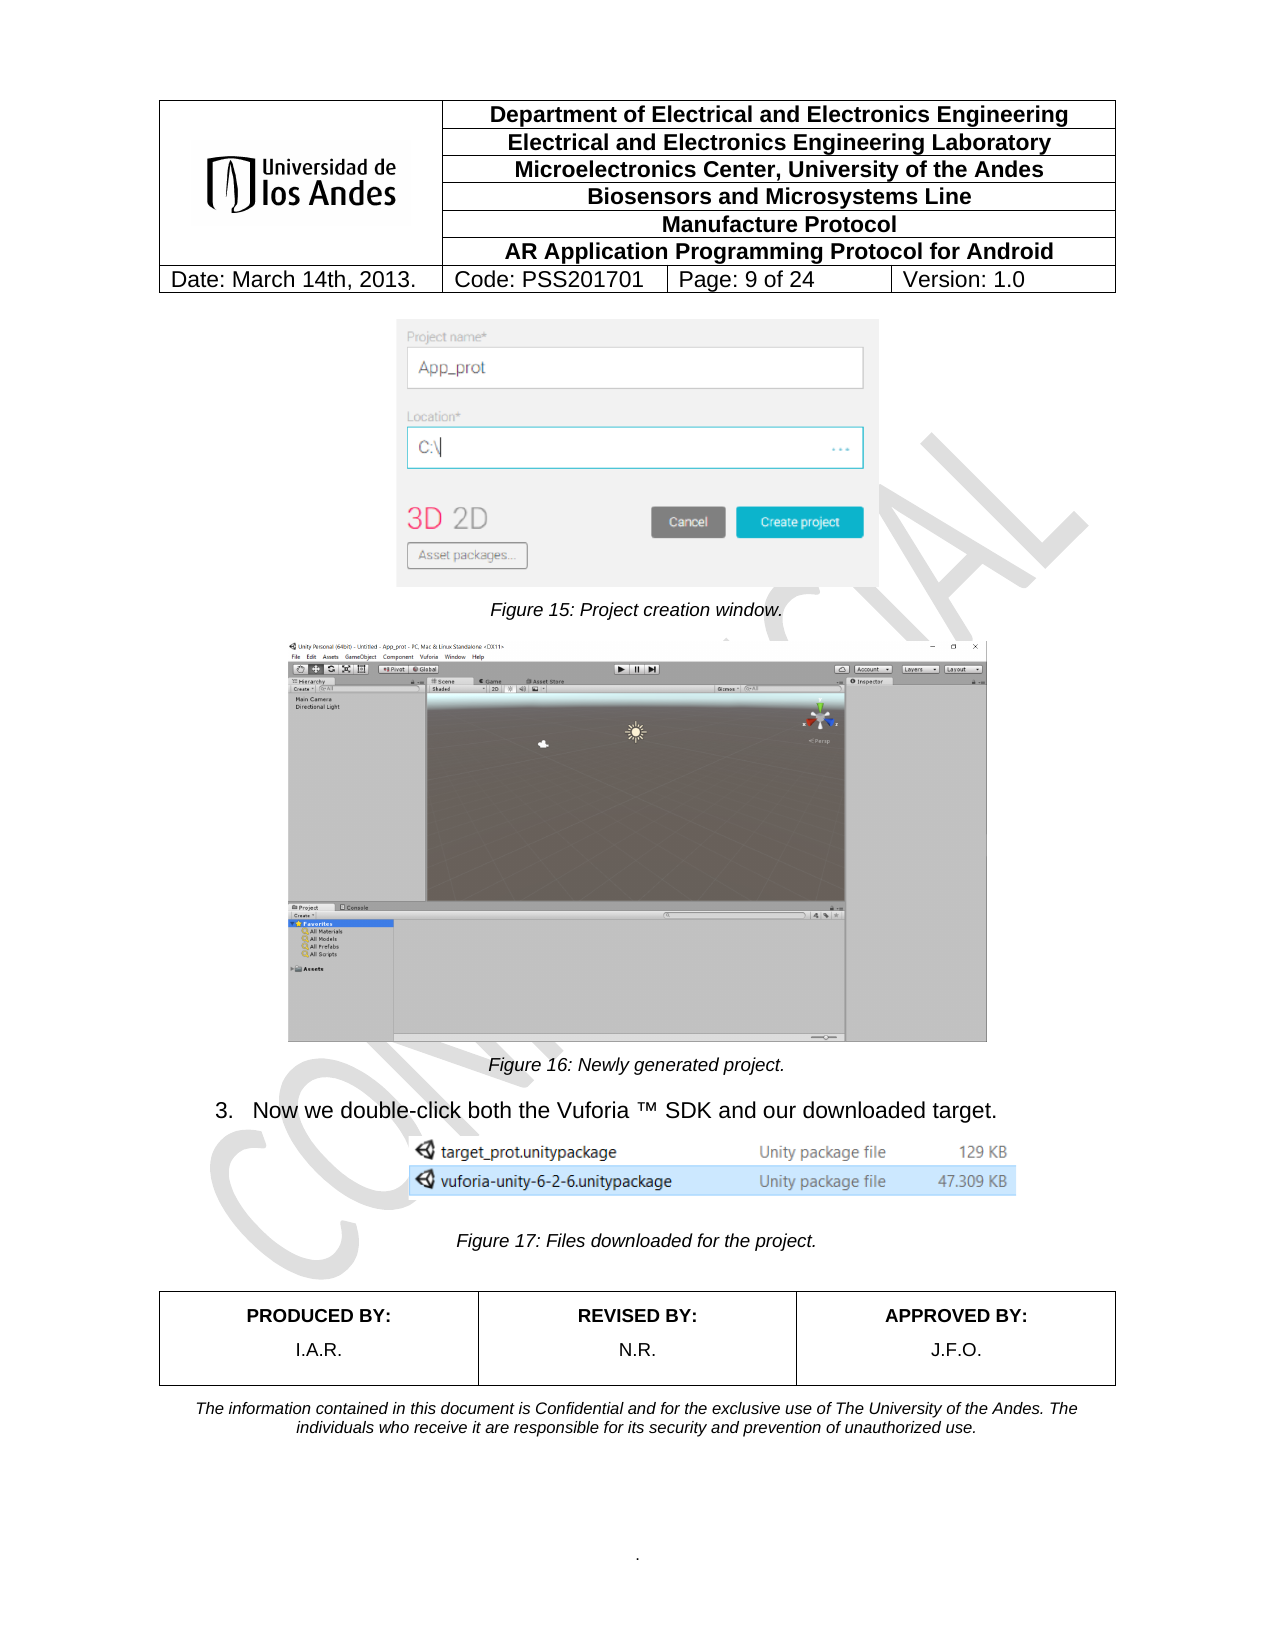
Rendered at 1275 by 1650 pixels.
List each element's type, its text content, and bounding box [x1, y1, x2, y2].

text Figure 17: Files downloaded for the project. [177, 1229, 1098, 1251]
text Figure 16: Newly generated project. [177, 1054, 1098, 1076]
list Now we double-click both the Vuforia ™ SDK and our downloaded target. [215, 1097, 1098, 1123]
picture [408, 1136, 1017, 1200]
text Figure 15: Project creation window. [177, 599, 1098, 621]
picture [396, 319, 879, 587]
picture [191, 140, 411, 226]
picture [288, 641, 987, 1042]
